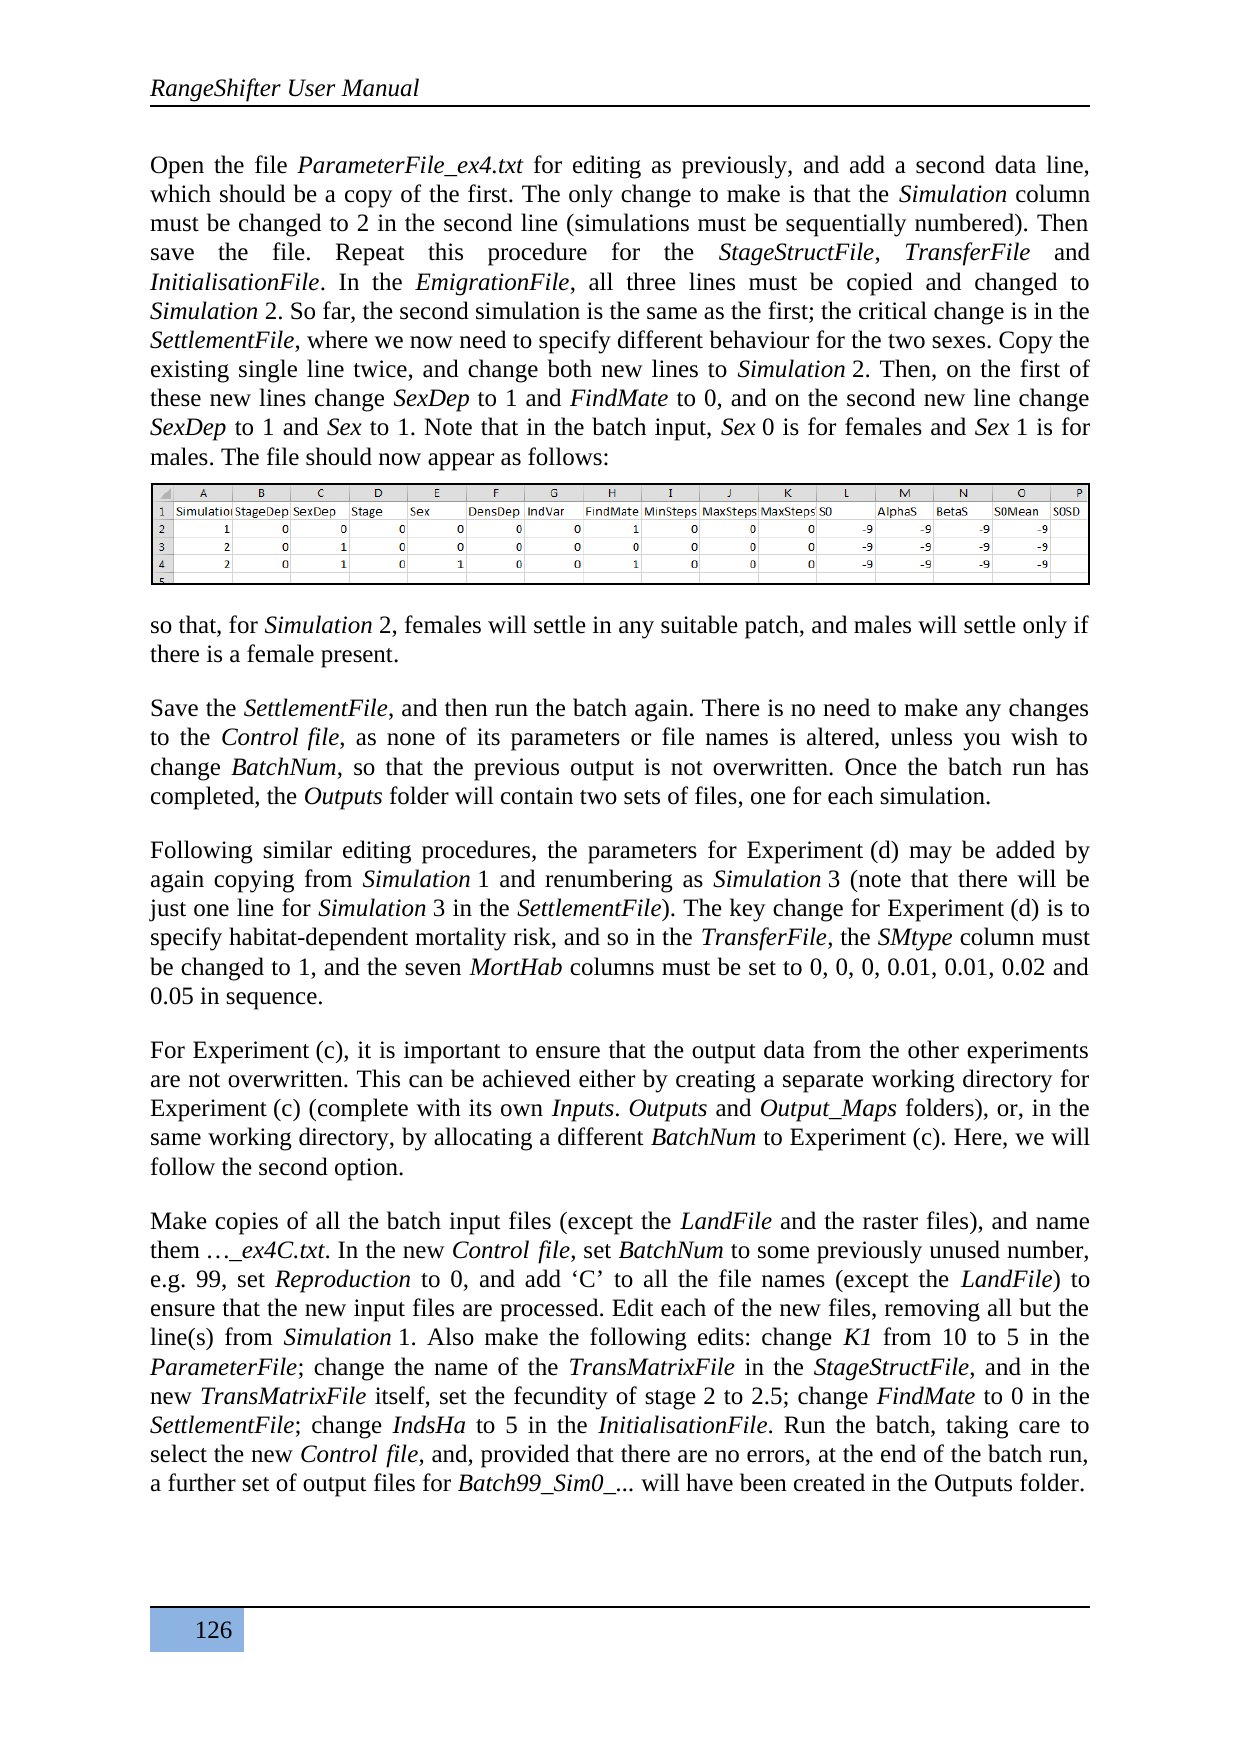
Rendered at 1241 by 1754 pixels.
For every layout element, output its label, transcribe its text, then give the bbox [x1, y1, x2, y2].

picture [153, 485, 1088, 583]
text Following similar editing procedures, the parameters for Experiment (d) may be added by again copying from Simulation 1 and renumbering as Simulation 3 (note that there will be just one line for Simulation 3 in the SettlementFile). The key change for Experiment (d) is to specify habitat-dependent mortality risk, and so in the TransferFile, the SMtype column must be changed to 1, and the seven MortHab columns must be set to 0, 0, 0, 0.01, 0.01, 0.02 and 0.05 in sequence. [150, 835, 1090, 1010]
text Open the file ParameterFile_ex4.txt for editing as previously, and add a second data line, which should be a copy of the first. The only change to make is that the Simulation column must be changed to 2 in the second line (simulations must be sequentially numbered). Then save the file. Repeat this procedure for the StageStructFile, TransferFile and InitialisationFile. In the EmigrationFile, all three lines must be copied and changed to Simulation 2. So far, the second simulation is the same as the first; the critical change is in the SettlementFile, where we now need to specify different behaviour for the two sexes. Copy the existing single line twice, and change both new lines to Simulation 2. Then, on the first of these new lines change SexDep to 1 and FindMate to 0, and on the second new line change SexDep to 1 and Sex to 1. Note that in the batch input, Sex 0 is for females and Sex 1 is for males. The file should now appear as follows: [150, 150, 1090, 471]
text For Experiment (c), it is important to ensure that the output data from the other experiments are not overwritten. This can be achieved either by creating a separate working directory for Experiment (c) (complete with its own Inputs. Outputs and Output_Maps folders), or, in the same working directory, by allocating a different BatchNum to Experiment (c). Here, we will follow the second option. [150, 1035, 1090, 1181]
text Make copies of all the batch input files (except the LandFile and the raster files), and name them …_ex4C.txt. In the new Control file, set BatchNum to some previously unused number, e.g. 99, set Reproduction to 0, and add ‘C’ to all the file names (except the LandFile) to ensure that the new input files are processed. Edit each of the new files, removing all but the line(s) from Simulation 1. Also make the following edits: change K1 from 10 to 5 in the ParameterFile; change the name of the TransMatrixFile in the StageStructFile, and in the new TransMatrixFile itself, set the fecundity of stage 2 to 2.5; change FindMate to 0 in the SettlementFile; change IndsHa to 5 in the InitialisationFile. Run the batch, taking care to select the new Control file, and, provided that there are no errors, at the end of the batch run, a further set of output files for Batch99_Sim0_... will have been created in the Outputs folder. [150, 1206, 1090, 1497]
text Save the SettlementFile, and then run the batch again. There is no need to make any changes to the Control file, as none of its parameters or file names is altered, unless you wish to change BatchNum, so that the previous output is not overwritten. Once the batch run has completed, the Outputs folder will contain two sets of files, one for each simulation. [150, 693, 1090, 810]
text so that, for Simulation 2, females will settle in any suitable patch, and males will settle only if there is a female present. [150, 610, 1090, 668]
